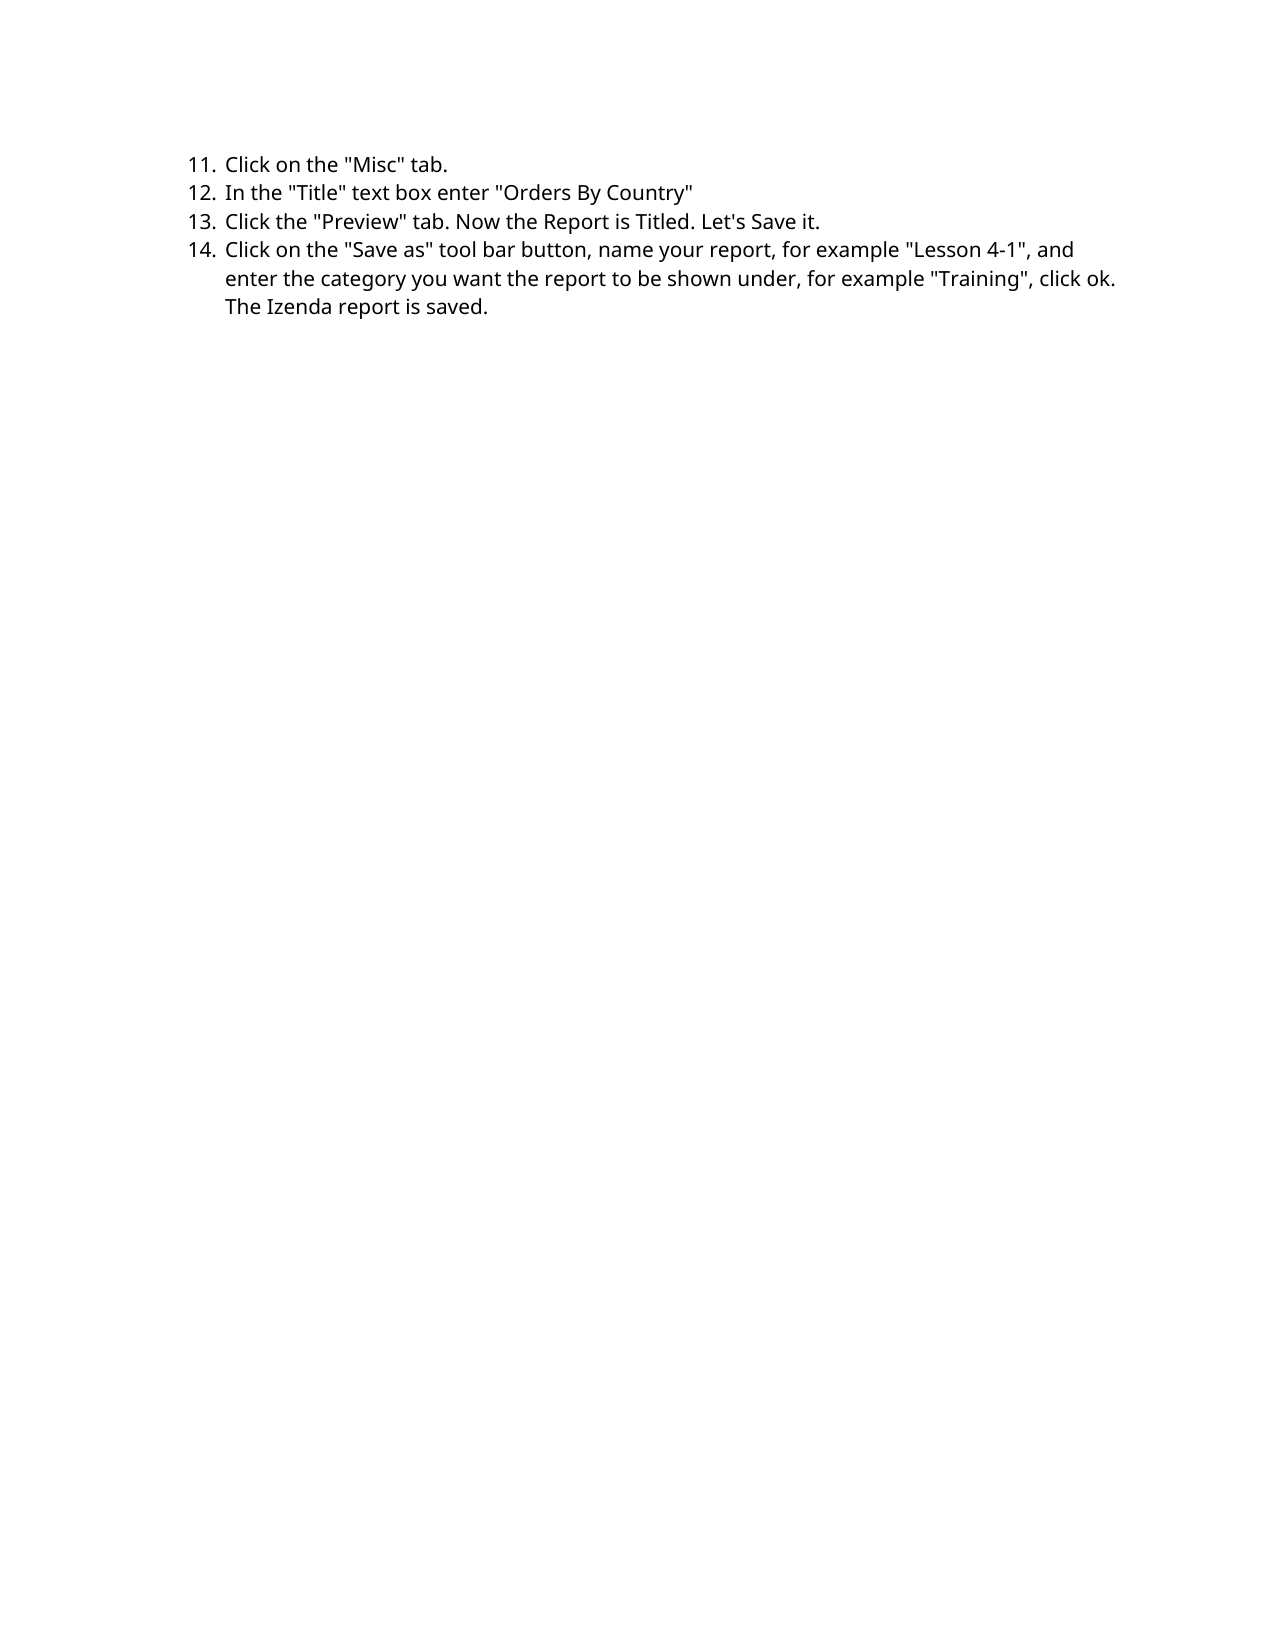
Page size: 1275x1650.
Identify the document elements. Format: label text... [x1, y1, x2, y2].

list Click the "Preview" tab. Now the Report is Titled. Let's Save it. [187, 207, 1125, 235]
list In the "Title" text box enter "Orders By Country" [187, 178, 1125, 207]
list Click on the "Misc" tab. [187, 150, 1125, 178]
list Click on the "Save as" tool bar button, name your report, for example "Lesson 4-1", and enter the category you want the report to be shown under, for example "Training", click ok. The Izenda report is saved. [187, 235, 1125, 321]
